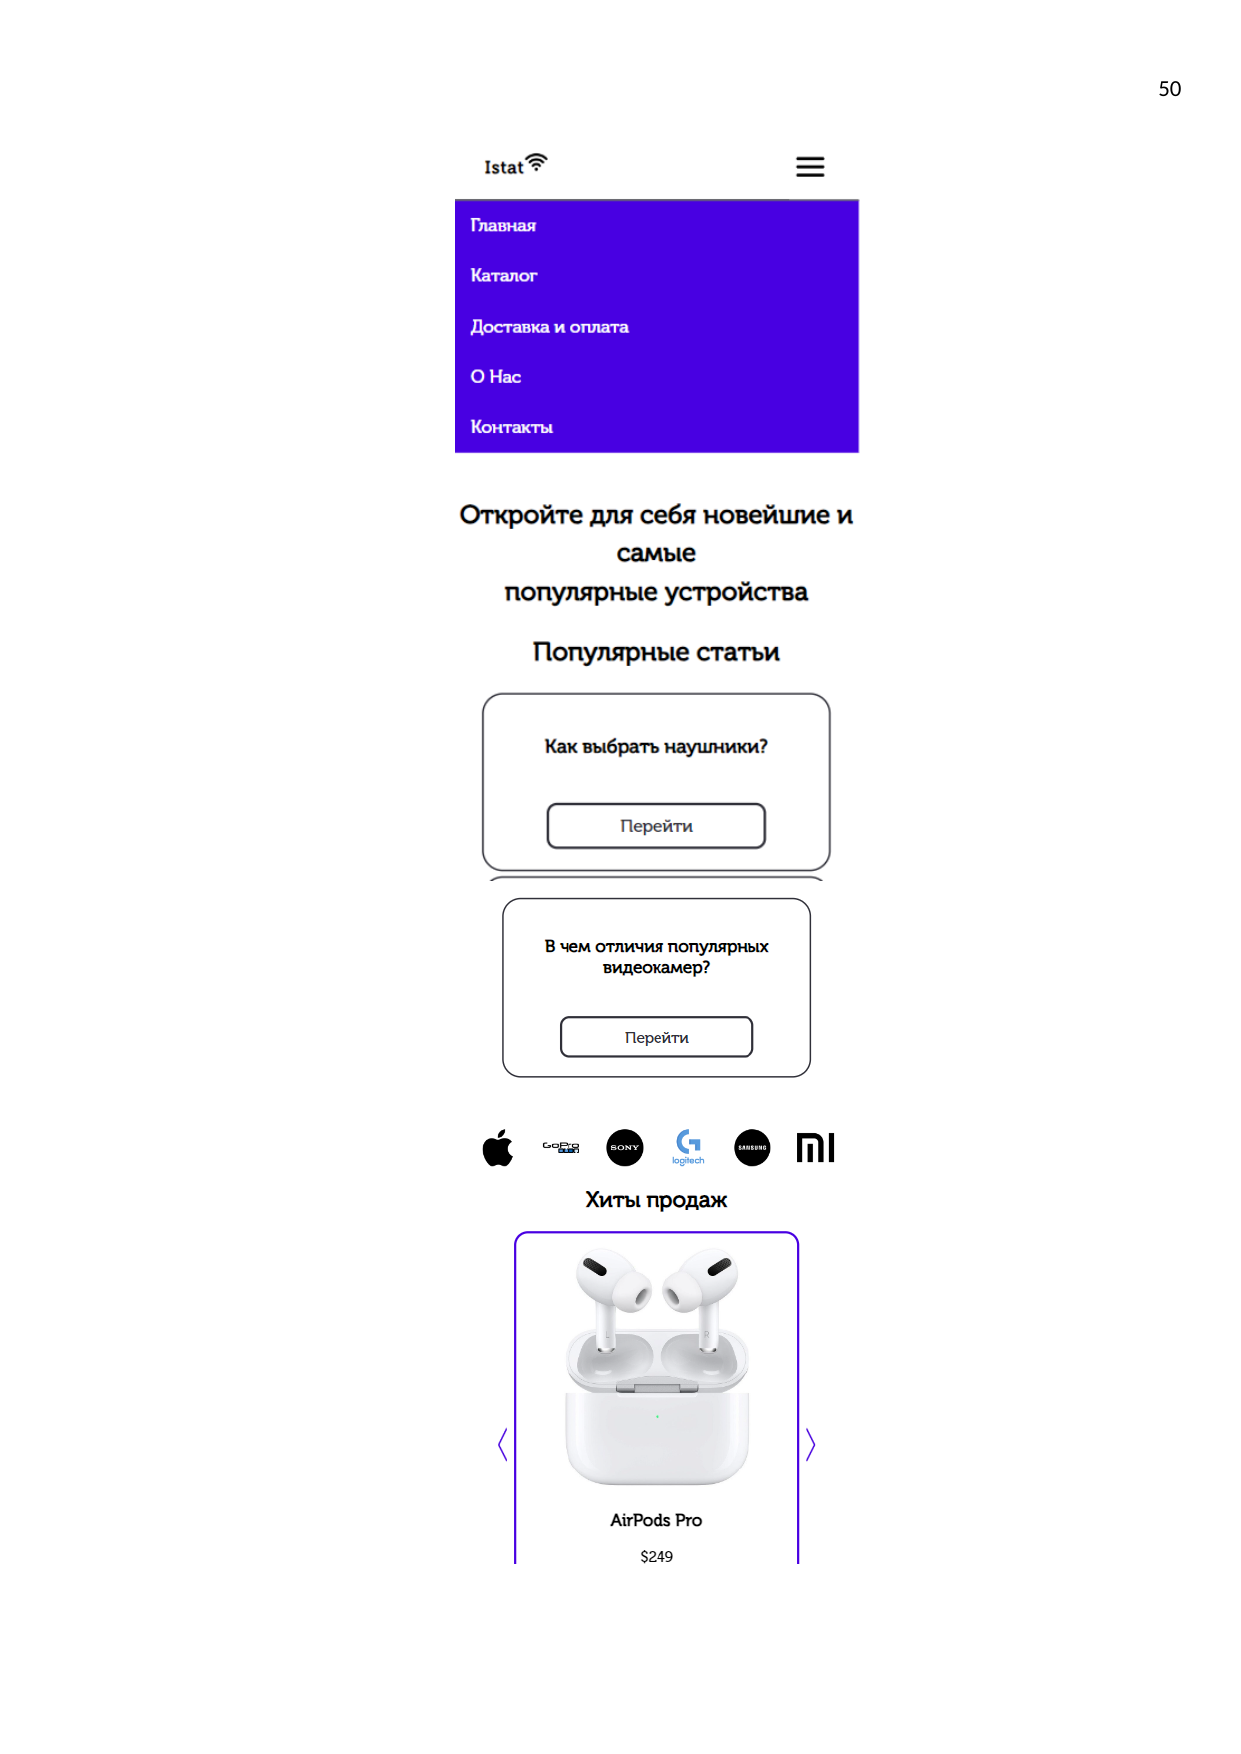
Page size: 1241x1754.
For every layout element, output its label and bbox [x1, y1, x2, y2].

picture [455, 130, 863, 881]
picture [478, 897, 839, 1564]
